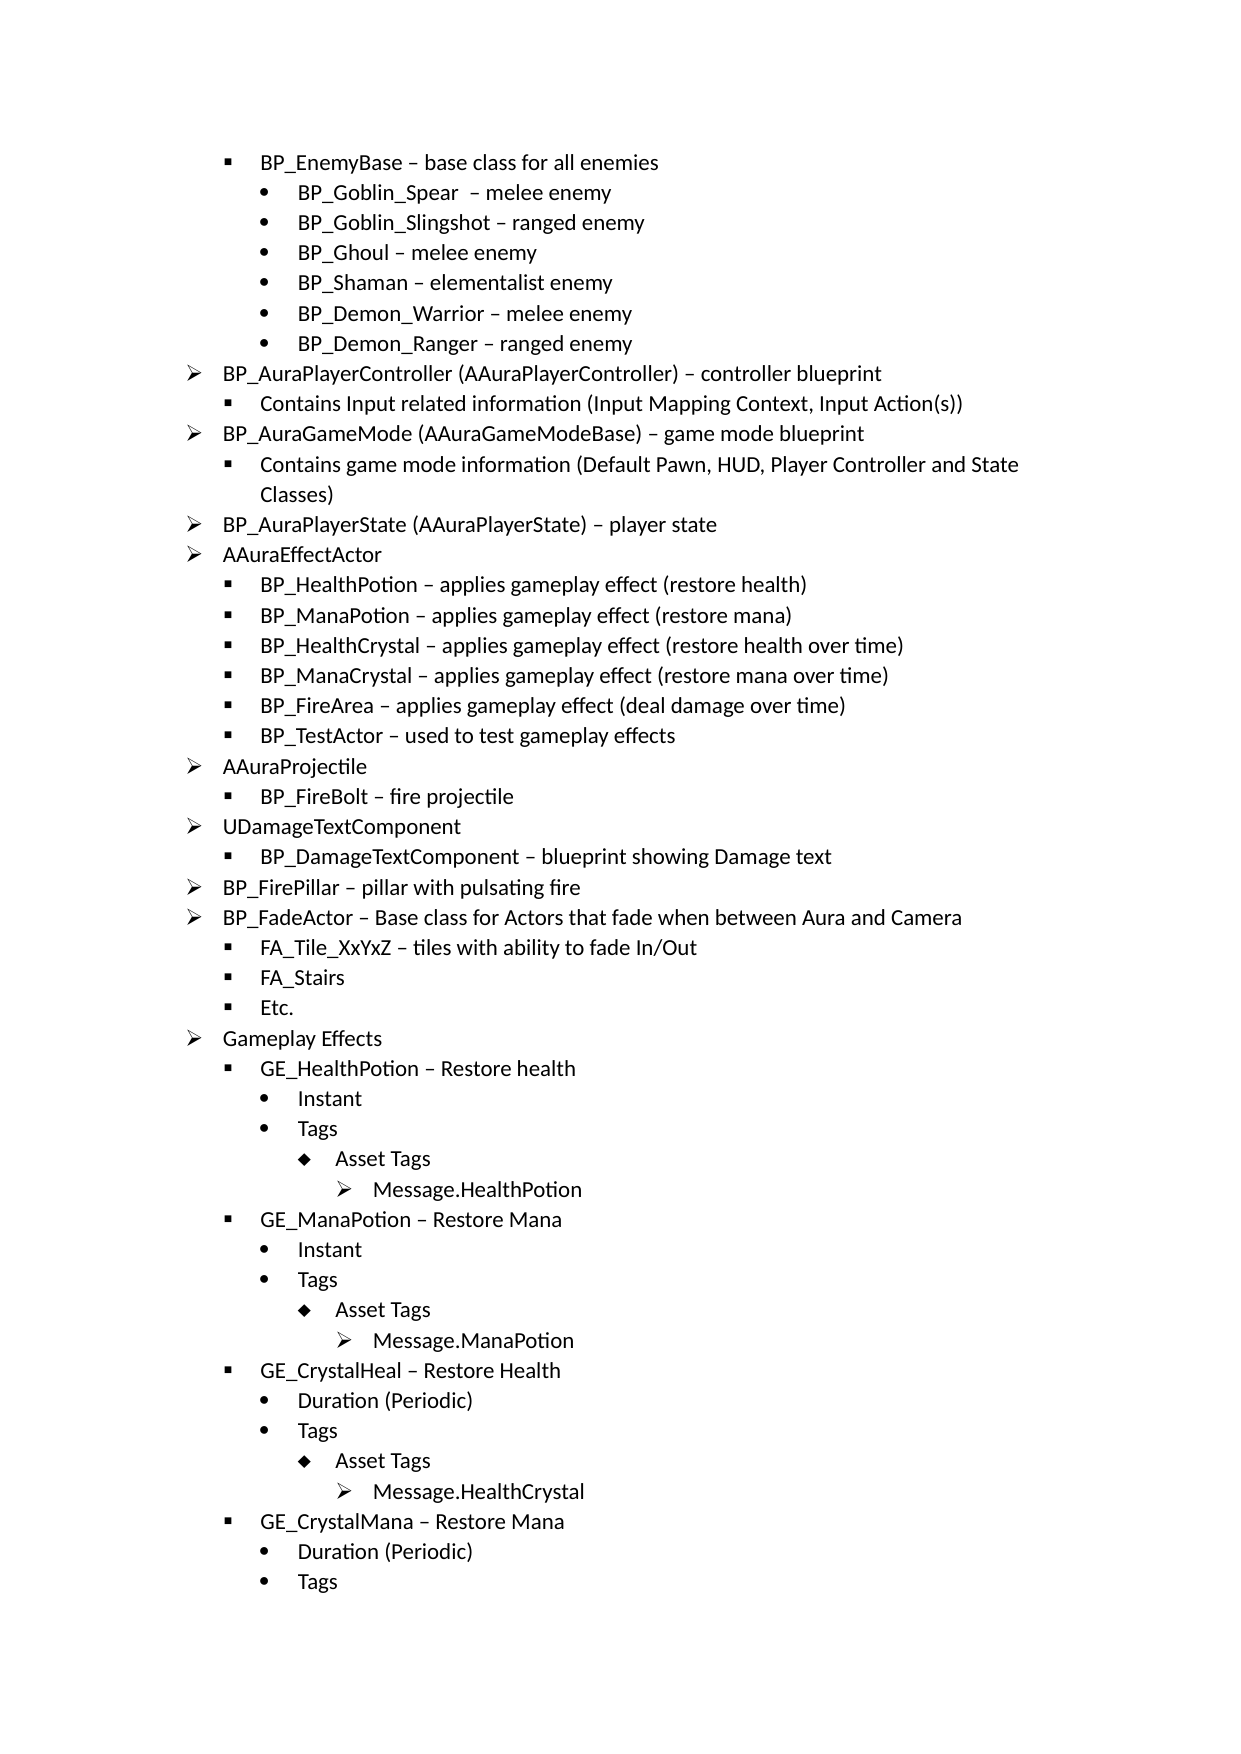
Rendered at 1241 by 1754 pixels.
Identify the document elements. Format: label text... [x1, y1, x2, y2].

list Gameplay Effects [185, 1024, 1093, 1052]
list BP_TestActor – used to test gameplay effects [223, 722, 1093, 749]
list GE_CrystalMana – Restore Mana [223, 1507, 1093, 1535]
list BP_DamageTextComponent – blueprint showing Damage text [223, 842, 1093, 870]
list BP_Demon_Ranger – ranged enemy [260, 329, 1093, 357]
list BP_Shaman – elementalist enemy [260, 268, 1093, 296]
list BP_EnemyBase – base class for all enemies [223, 148, 1093, 176]
list Tags [260, 1114, 1093, 1142]
list Duration (Periodic) [260, 1386, 1093, 1414]
list BP_Goblin_Slingshot – ranged enemy [260, 208, 1093, 236]
list Asset Tags [298, 1144, 1093, 1172]
list BP_FireBolt – fire projectile [223, 782, 1093, 810]
list BP_Goblin_Spear – melee enemy [260, 178, 1093, 206]
list Asset Tags [298, 1447, 1093, 1474]
list FA_Stairs [223, 963, 1093, 991]
list Message.ManaPotion [335, 1326, 1093, 1354]
list BP_Ghoul – melee enemy [260, 238, 1093, 266]
list BP_AuraGameMode (AAuraGameModeBase) – game mode blueprint [185, 419, 1093, 447]
list AAuraEffectActor [185, 540, 1093, 568]
list Asset Tags [298, 1296, 1093, 1323]
list Tags [260, 1265, 1093, 1293]
list Contains Input related information (Input Mapping Context, Input Action(s)) [223, 389, 1093, 417]
list GE_CrystalHeal – Restore Health [223, 1356, 1093, 1384]
list BP_ManaPotion – applies gameplay effect (restore mana) [223, 601, 1093, 629]
list Tags [260, 1567, 1093, 1595]
list BP_HealthPotion – applies gameplay effect (restore health) [223, 571, 1093, 598]
list Message.HealthPotion [335, 1175, 1093, 1203]
list BP_AuraPlayerController (AAuraPlayerController) – controller blueprint [185, 359, 1093, 387]
list UDamageTextComponent [185, 812, 1093, 840]
list BP_FireArea – applies gameplay effect (deal damage over time) [223, 691, 1093, 719]
list Etc. [223, 993, 1093, 1021]
list Tags [260, 1416, 1093, 1444]
list BP_ManaCrystal – applies gameplay effect (restore mana over time) [223, 661, 1093, 689]
list FA_Tile_XxYxZ – tiles with ability to fade In/Out [223, 933, 1093, 961]
list BP_HealthCrystal – applies gameplay effect (restore health over time) [223, 631, 1093, 659]
list GE_ManaPotion – Restore Mana [223, 1205, 1093, 1233]
list Duration (Periodic) [260, 1537, 1093, 1565]
list Instant [260, 1235, 1093, 1263]
list Instant [260, 1084, 1093, 1112]
list Message.HealthCrystal [335, 1477, 1093, 1505]
list GE_HealthPotion – Restore health [223, 1054, 1093, 1082]
list BP_AuraPlayerState (AAuraPlayerState) – player state [185, 510, 1093, 538]
list BP_Demon_Warrior – melee enemy [260, 299, 1093, 327]
list BP_FadeActor – Base class for Actors that fade when between Aura and Camera [185, 903, 1093, 931]
list BP_FirePillar – pillar with pulsating fire [185, 873, 1093, 901]
list Contains game mode information (Default Pawn, HUD, Player Controller and State Classes) [223, 450, 1093, 508]
list AAuraProjectile [185, 752, 1093, 780]
